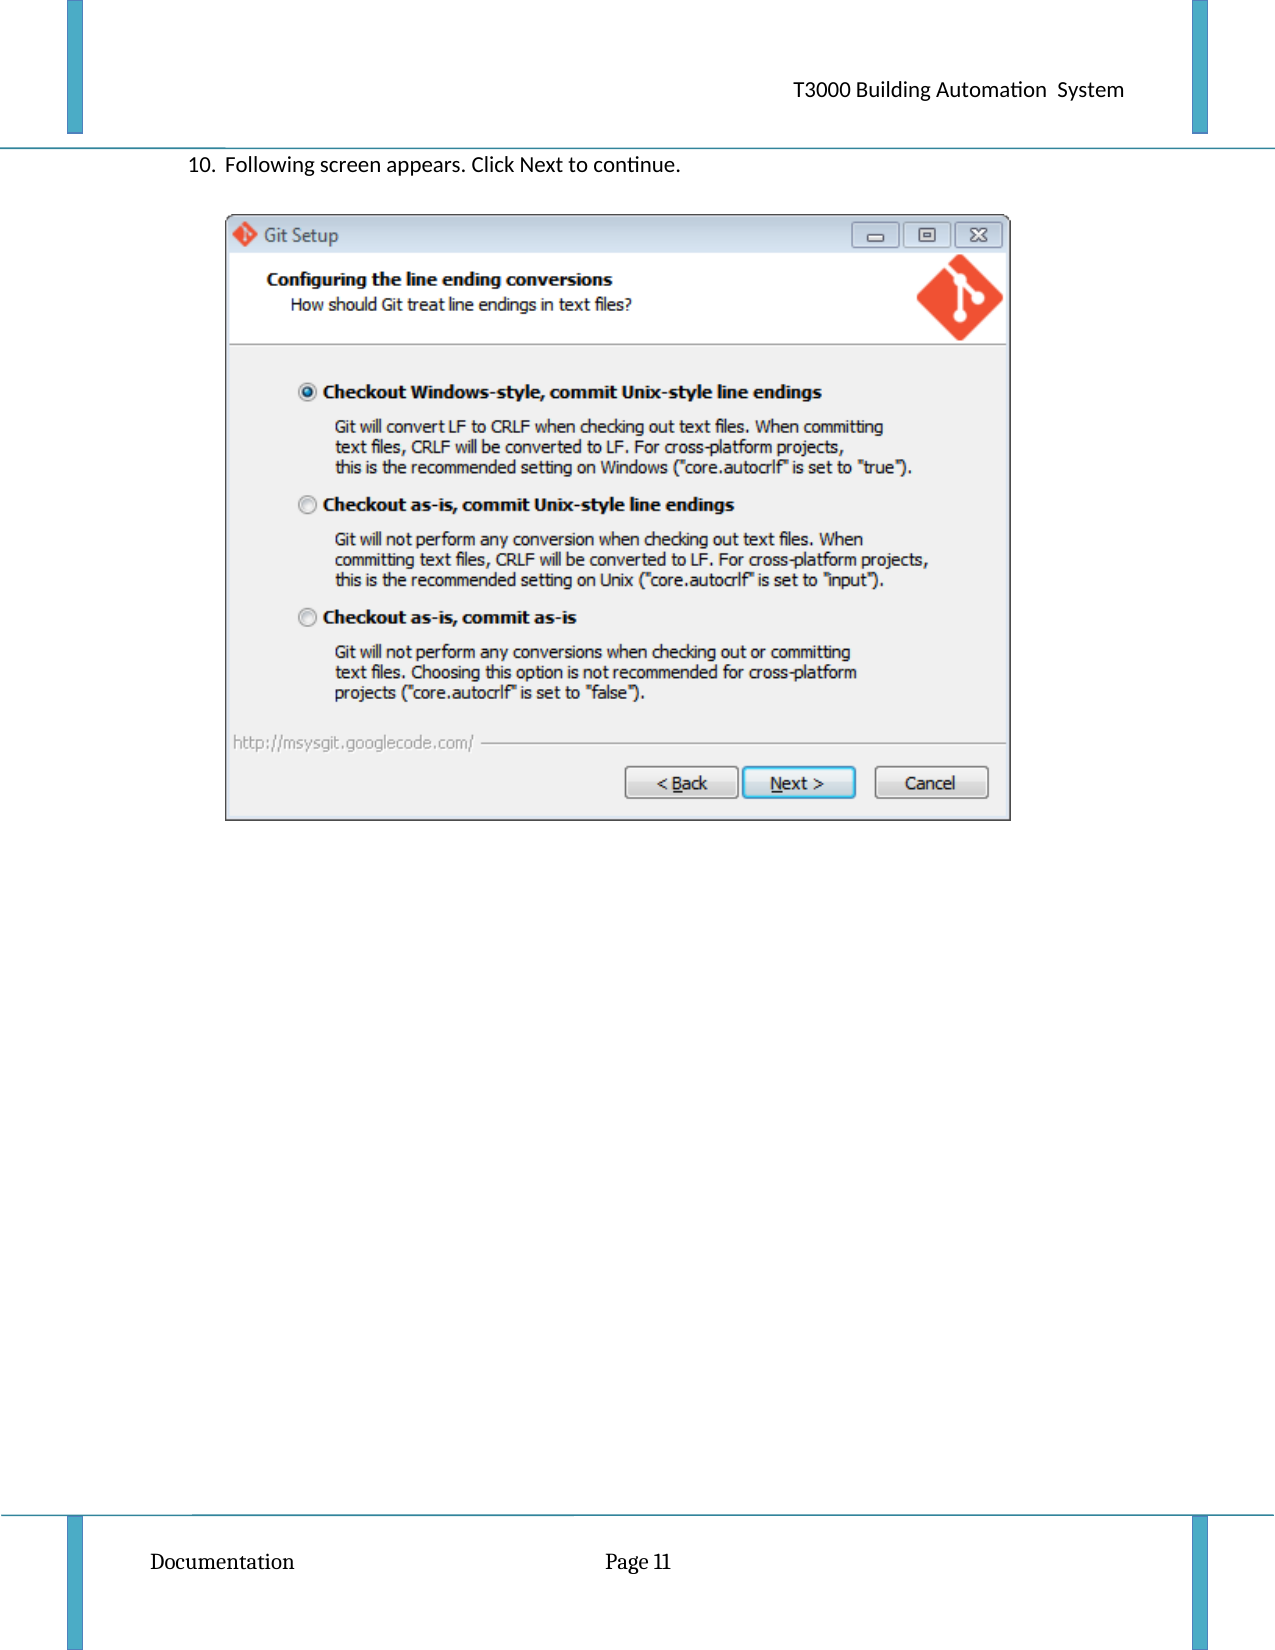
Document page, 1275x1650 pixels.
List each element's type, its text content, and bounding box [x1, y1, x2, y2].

picture [225, 214, 1011, 821]
list Following screen appears. Click Next to continue. [187, 150, 1125, 178]
